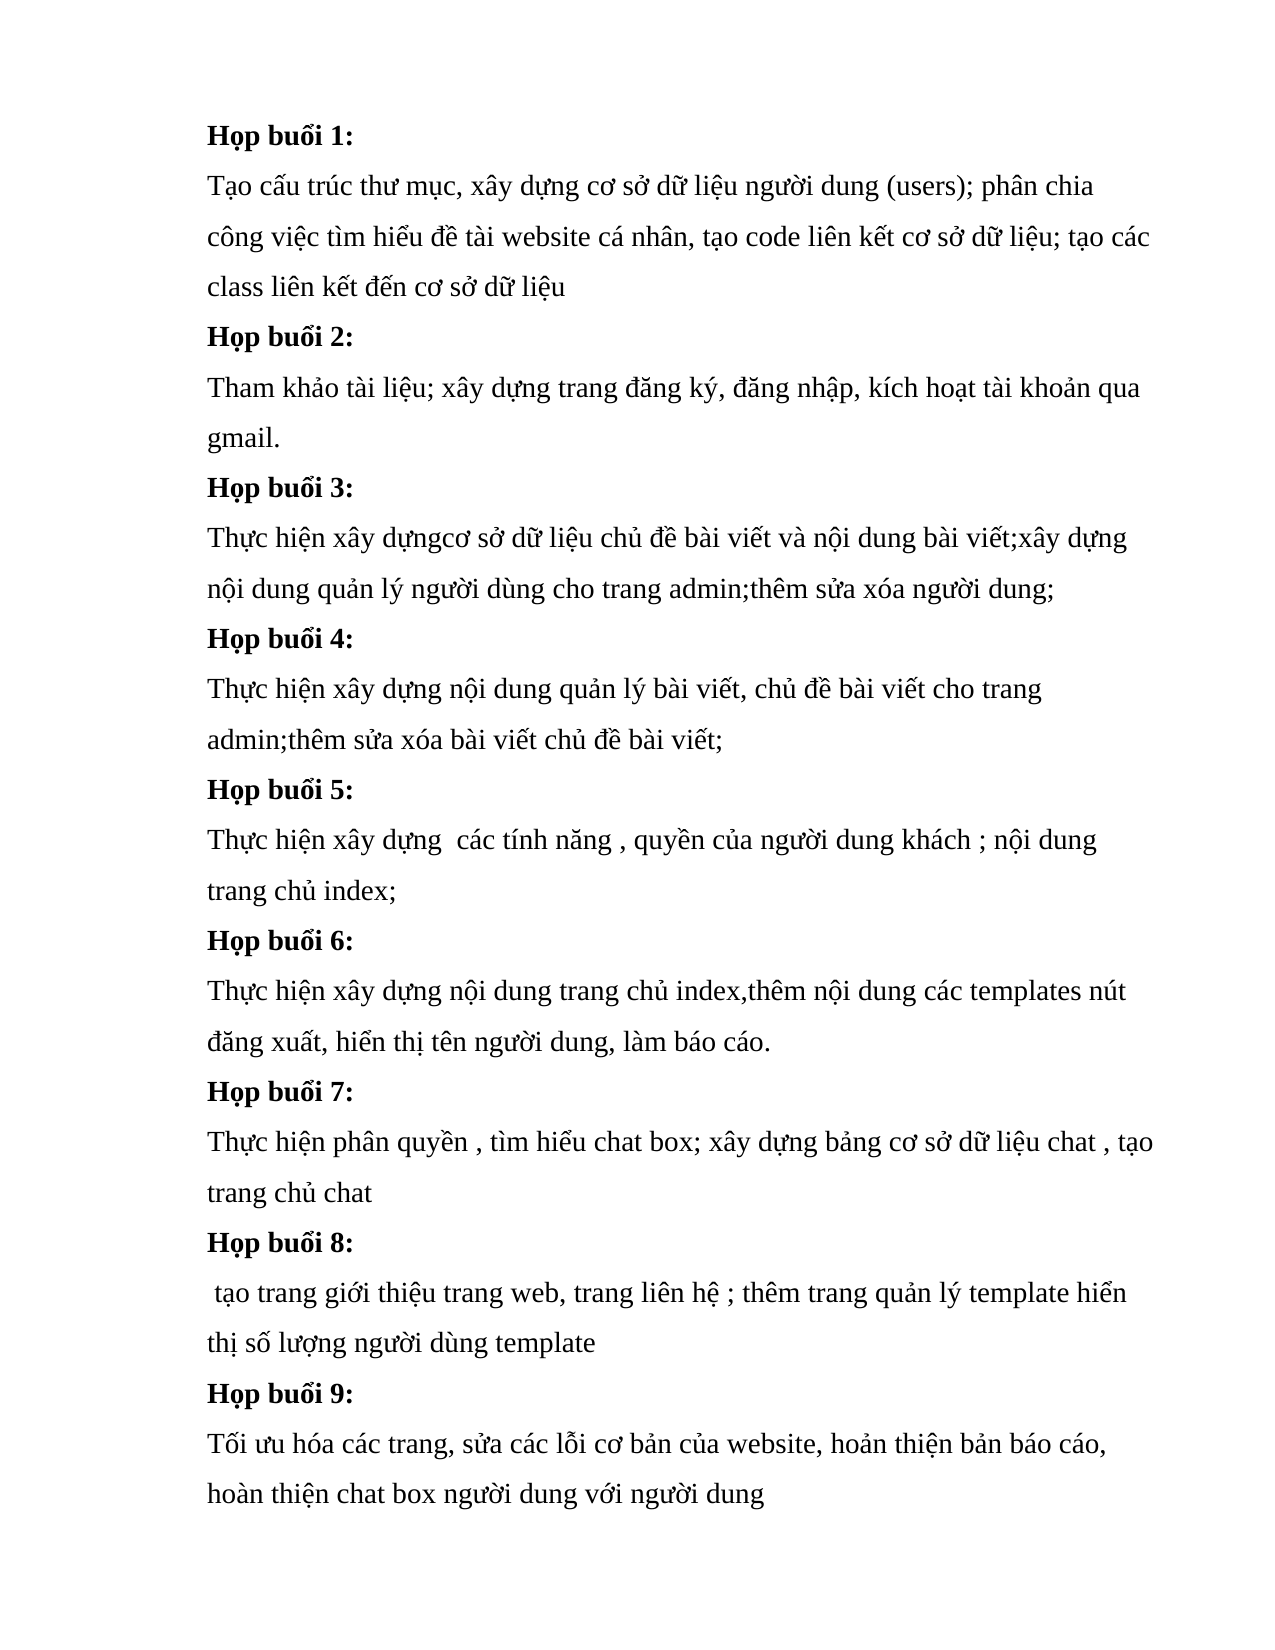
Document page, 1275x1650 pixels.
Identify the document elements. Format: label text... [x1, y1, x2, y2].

text Họp buổi 3: [207, 470, 1157, 504]
text tạo trang giới thiệu trang web, trang liên hệ ; thêm trang quản lý template hiển thị số lượng người dùng template [207, 1275, 1157, 1359]
text Họp buổi 8: [207, 1225, 1157, 1258]
text Thực hiện xây dựng các tính năng , quyền của người dung khách ; nội dung trang chủ index; [207, 822, 1157, 906]
text Họp buổi 4: [207, 621, 1157, 655]
text Tạo cấu trúc thư mục, xây dựng cơ sở dữ liệu người dung (users); phân chia công việc tìm hiểu đề tài website cá nhân, tạo code liên kết cơ sở dữ liệu; tạo các class liên kết đến cơ sở dữ liệu [207, 168, 1157, 303]
text Họp buổi 6: [207, 923, 1157, 957]
text Thực hiện phân quyền , tìm hiểu chat box; xây dựng bảng cơ sở dữ liệu chat , tạo trang chủ chat [207, 1124, 1157, 1208]
text Họp buổi 1: [207, 118, 1157, 152]
text Thực hiện xây dựng nội dung quản lý bài viết, chủ đề bài viết cho trang admin;thêm sửa xóa bài viết chủ đề bài viết; [207, 672, 1157, 755]
text Thực hiện xây dựng nội dung trang chủ index,thêm nội dung các templates nút đăng xuất, hiển thị tên người dung, làm báo cáo. [207, 973, 1157, 1057]
text Họp buổi 7: [207, 1074, 1157, 1108]
text Tham khảo tài liệu; xây dựng trang đăng ký, đăng nhập, kích hoạt tài khoản qua gmail. [207, 370, 1157, 453]
text Thực hiện xây dựngcơ sở dữ liệu chủ đề bài viết và nội dung bài viết;xây dựng nội dung quản lý người dùng cho trang admin;thêm sửa xóa người dung; [207, 521, 1157, 604]
text Họp buổi 2: [207, 319, 1157, 353]
text Họp buổi 5: [207, 772, 1157, 806]
text Họp buổi 9: [207, 1376, 1157, 1409]
text Tối ưu hóa các trang, sửa các lỗi cơ bản của website, hoản thiện bản báo cáo, hoàn thiện chat box người dung với người dung [207, 1426, 1157, 1510]
